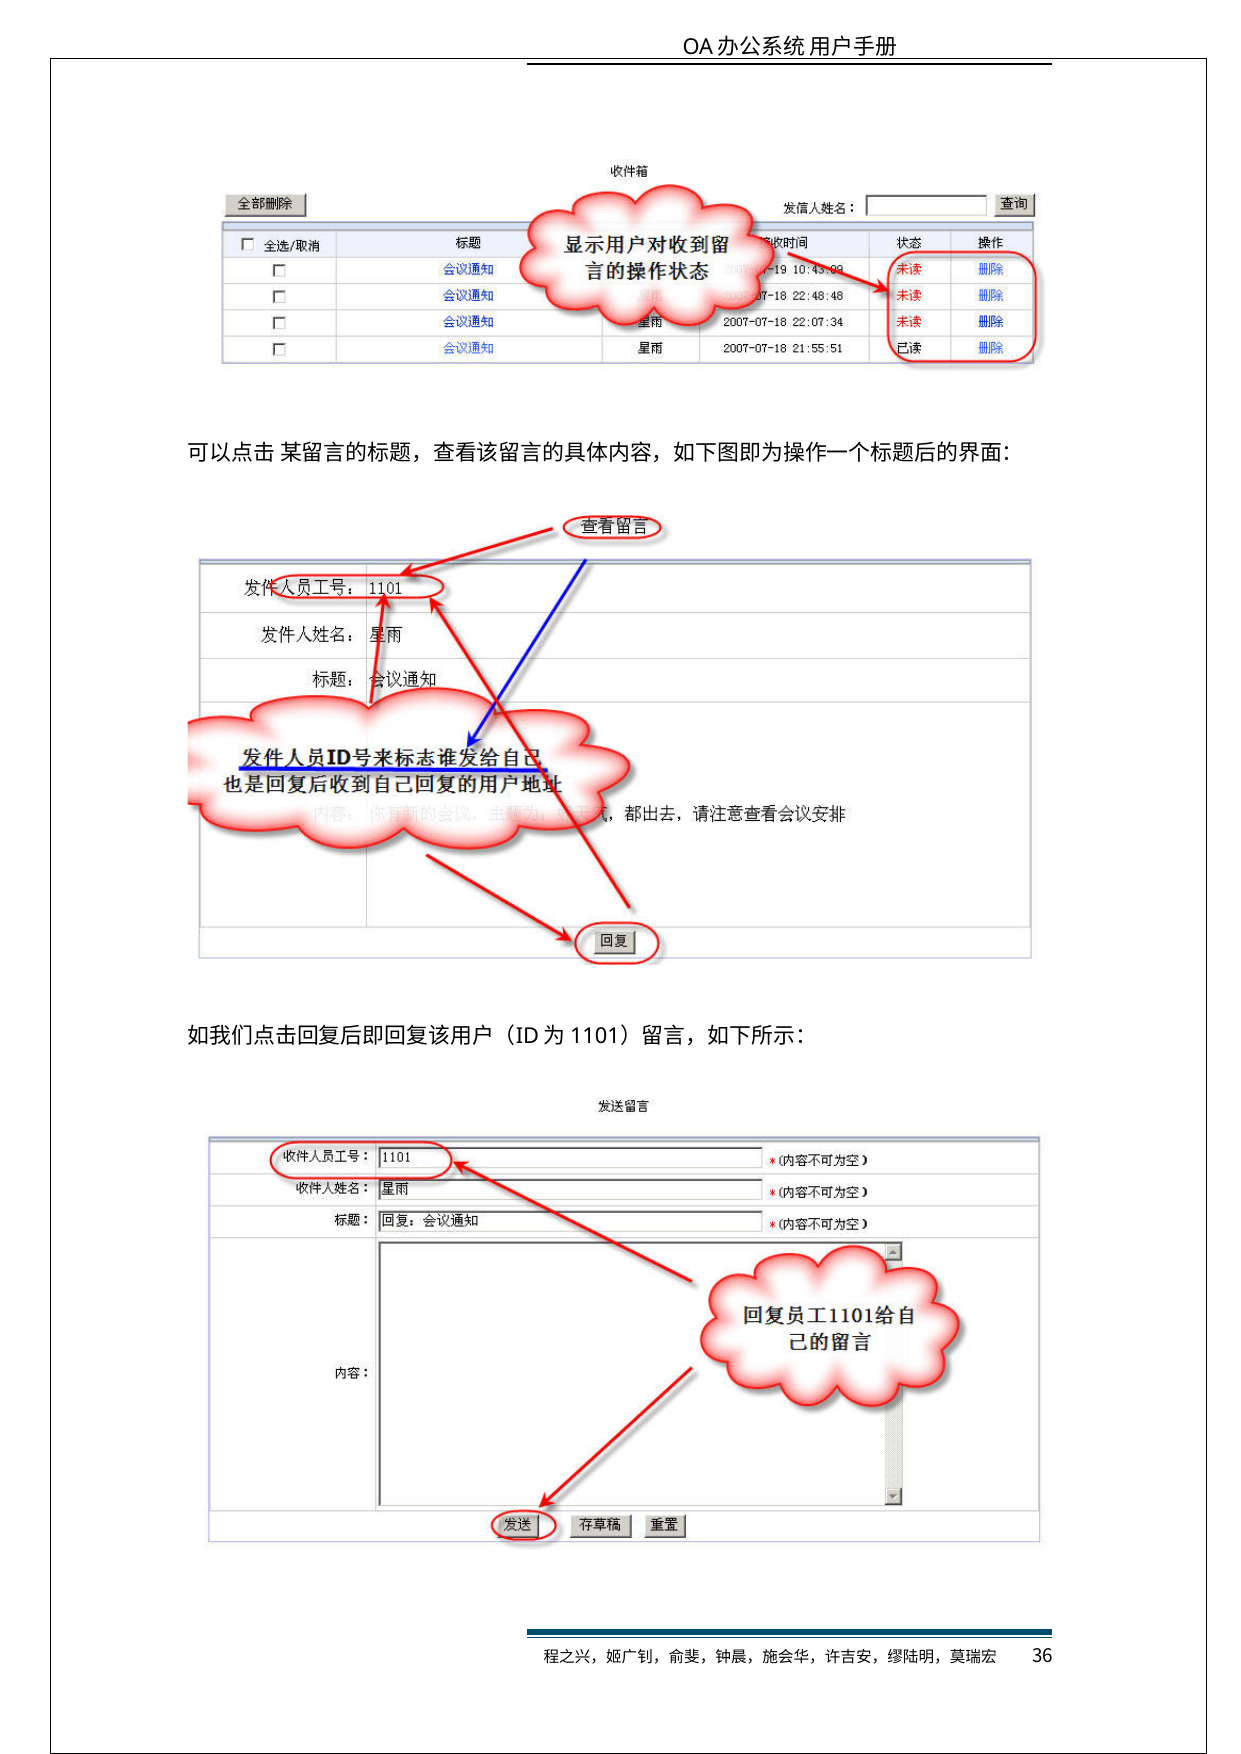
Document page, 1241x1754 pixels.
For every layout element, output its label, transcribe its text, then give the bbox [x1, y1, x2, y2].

text 可以点击 某留言的标题，查看该留言的具体内容，如下图即为操作一个标题后的界面： [187, 434, 1052, 467]
text 如我们点击回复后即回复该用户（ID为1101）留言，如下所示： [187, 1017, 1052, 1050]
picture [187, 159, 1053, 385]
picture [187, 1098, 1053, 1555]
picture [187, 515, 1053, 965]
